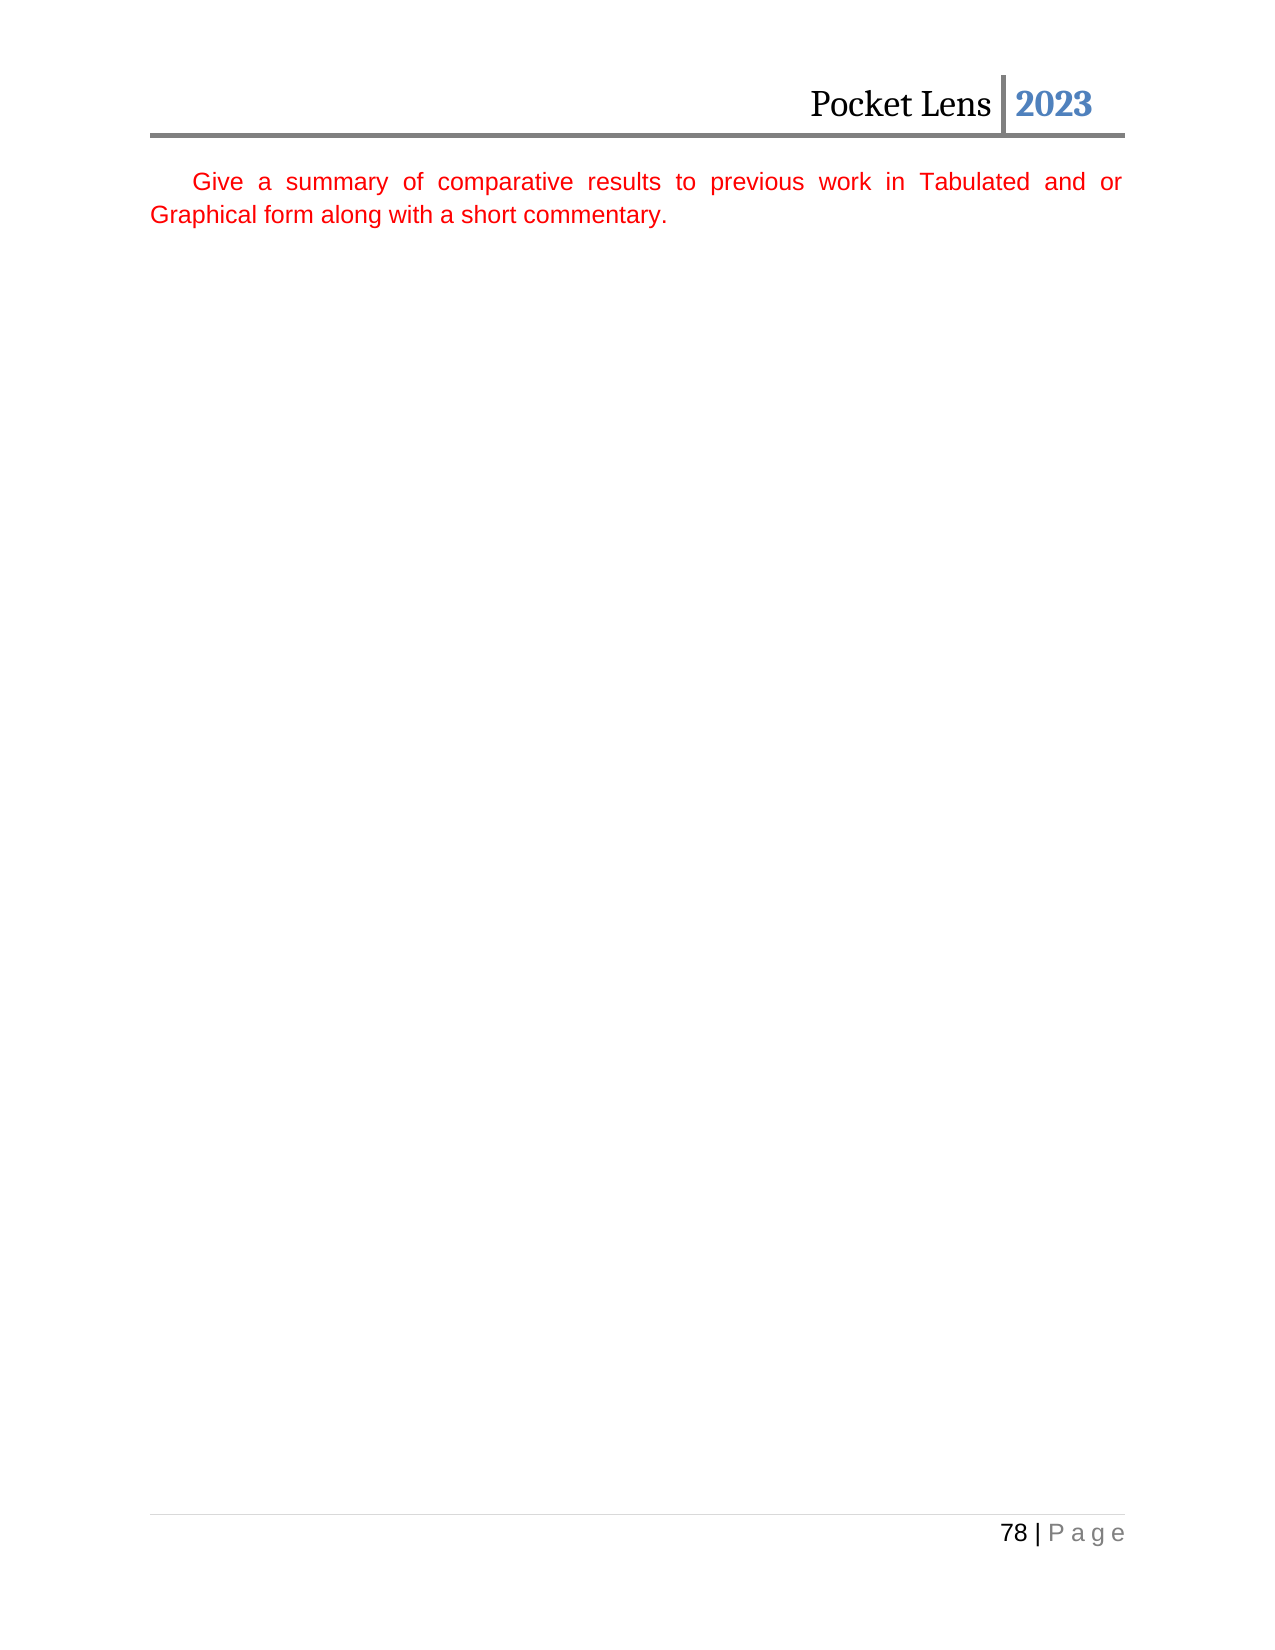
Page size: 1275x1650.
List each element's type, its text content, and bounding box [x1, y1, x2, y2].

text Give a summary of comparative results to previous work in Tabulated and or Graphical form along with a short commentary. [150, 167, 1125, 228]
